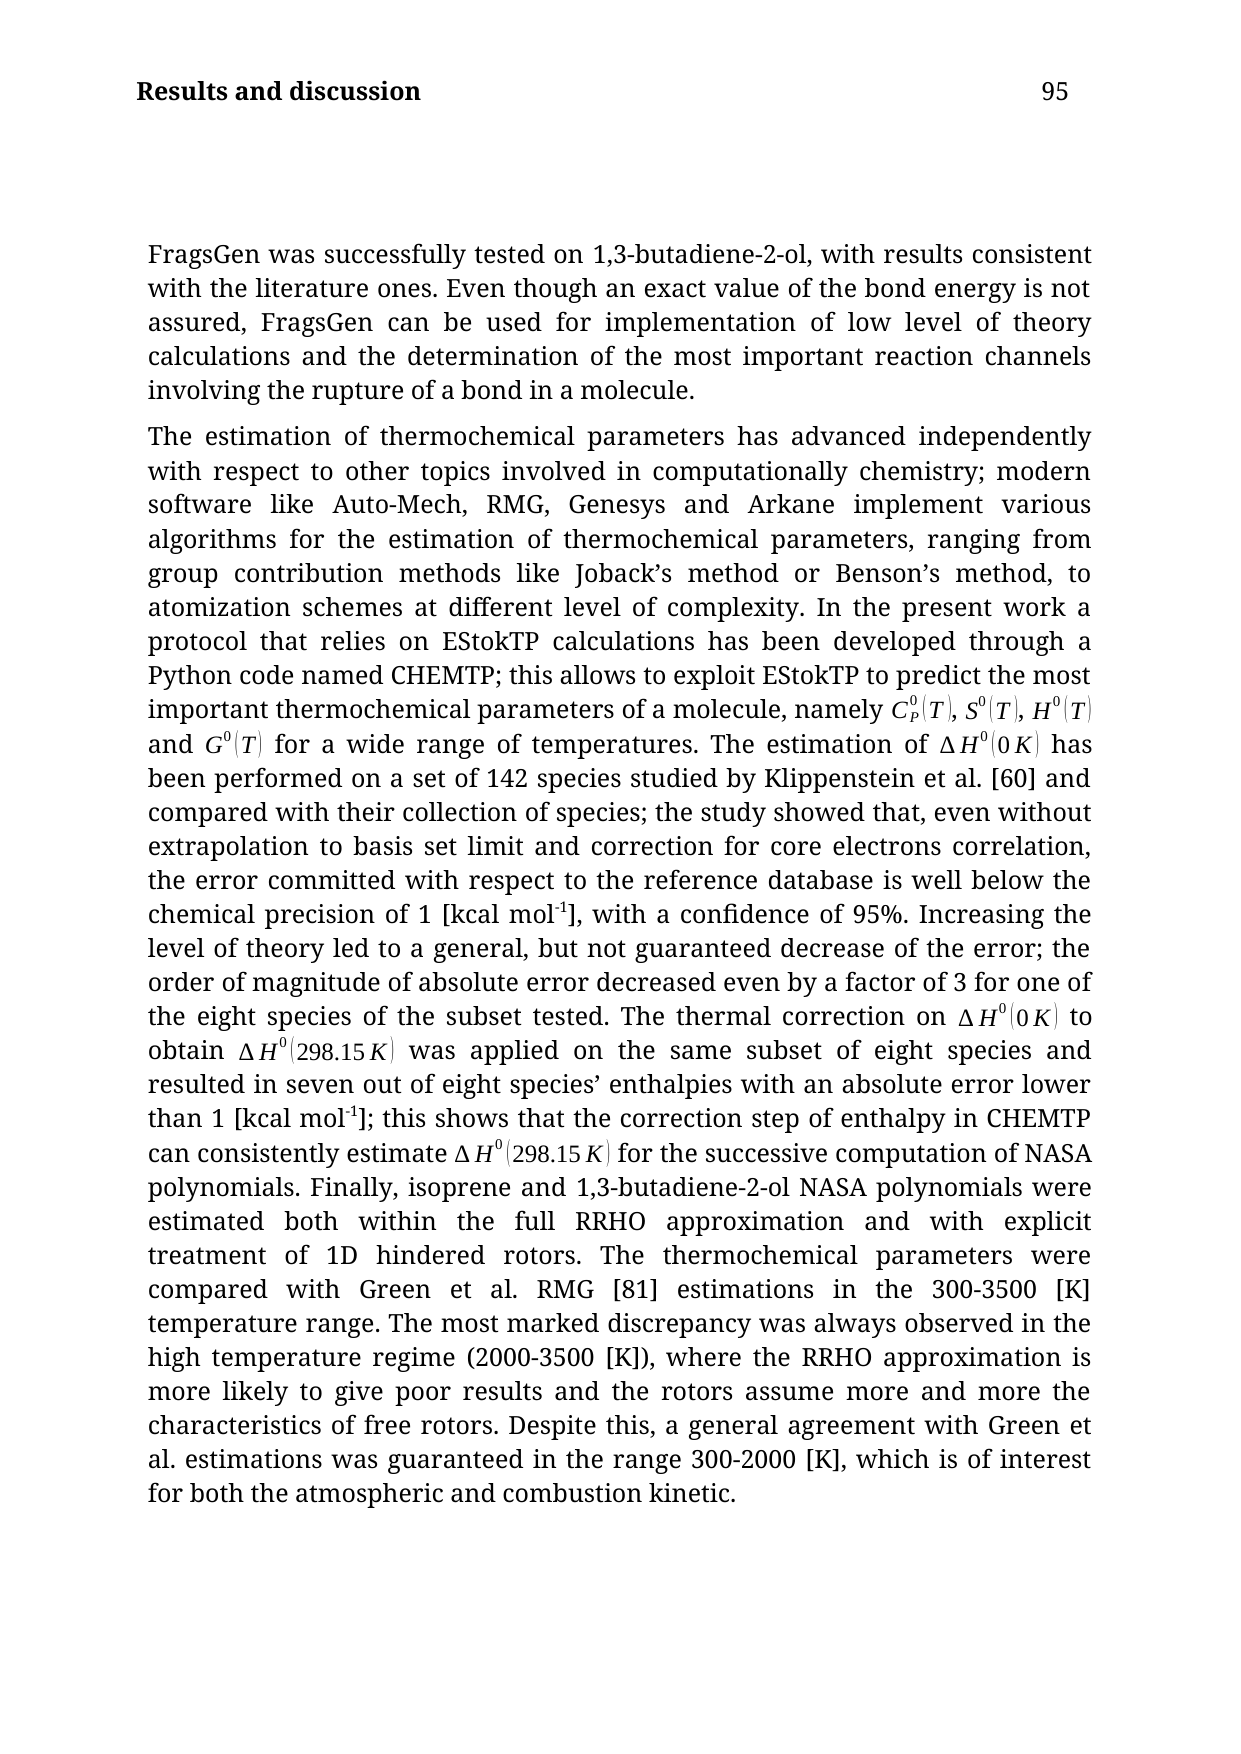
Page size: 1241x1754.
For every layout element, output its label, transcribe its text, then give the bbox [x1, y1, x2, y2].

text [148, 236, 1092, 407]
text The estimation of thermochemical parameters has advanced independently with respect to other topics involved in computationally chemistry; modern software like Auto-Mech, RMG, Genesys and Arkane implement various algorithms for the estimation of thermochemical parameters, ranging from group contribution methods like Joback’s method or Benson’s method, to atomization schemes at different level of complexity. In the present work a protocol that relies on EStokTP calculations has been developed through a Python code named CHEMTP; this allows to exploit EStokTP to predict the most important thermochemical parameters of a molecule, namely , , and for a wide range of temperatures. The estimation of has been performed on a set of 142 species studied by Klippenstein et al. [60] and compared with their collection of species; the study showed that, even without extrapolation to basis set limit and correction for core electrons correlation, the error committed with respect to the reference database is well below the chemical precision of 1 [kcal mol-1], with a confidence of 95%. Increasing the level of theory led to a general, but not guaranteed decrease of the error; the order of magnitude of absolute error decreased even by a factor of 3 for one of the eight species of the subset tested. The thermal correction on to obtain was applied on the same subset of eight species and resulted in seven out of eight species’ enthalpies with an absolute error lower than 1 [kcal mol-1]; this shows that the correction step of enthalpy in CHEMTP can consistently estimate for the successive computation of NASA polynomials. Finally, isoprene and 1,3-butadiene-2-ol NASA polynomials were estimated both within the full RRHO approximation and with explicit treatment of 1D hindered rotors. The thermochemical parameters were compared with Green et al. RMG [81] estimations in the 300-3500 [K] temperature range. The most marked discrepancy was always observed in the high temperature regime (2000-3500 [K]), where the RRHO approximation is more likely to give poor results and the rotors assume more and more the characteristics of free rotors. Despite this, a general agreement with Green et al. estimations was guaranteed in the range 300-2000 [K], which is of interest for both the atmospheric and combustion kinetic. [148, 419, 1092, 1510]
